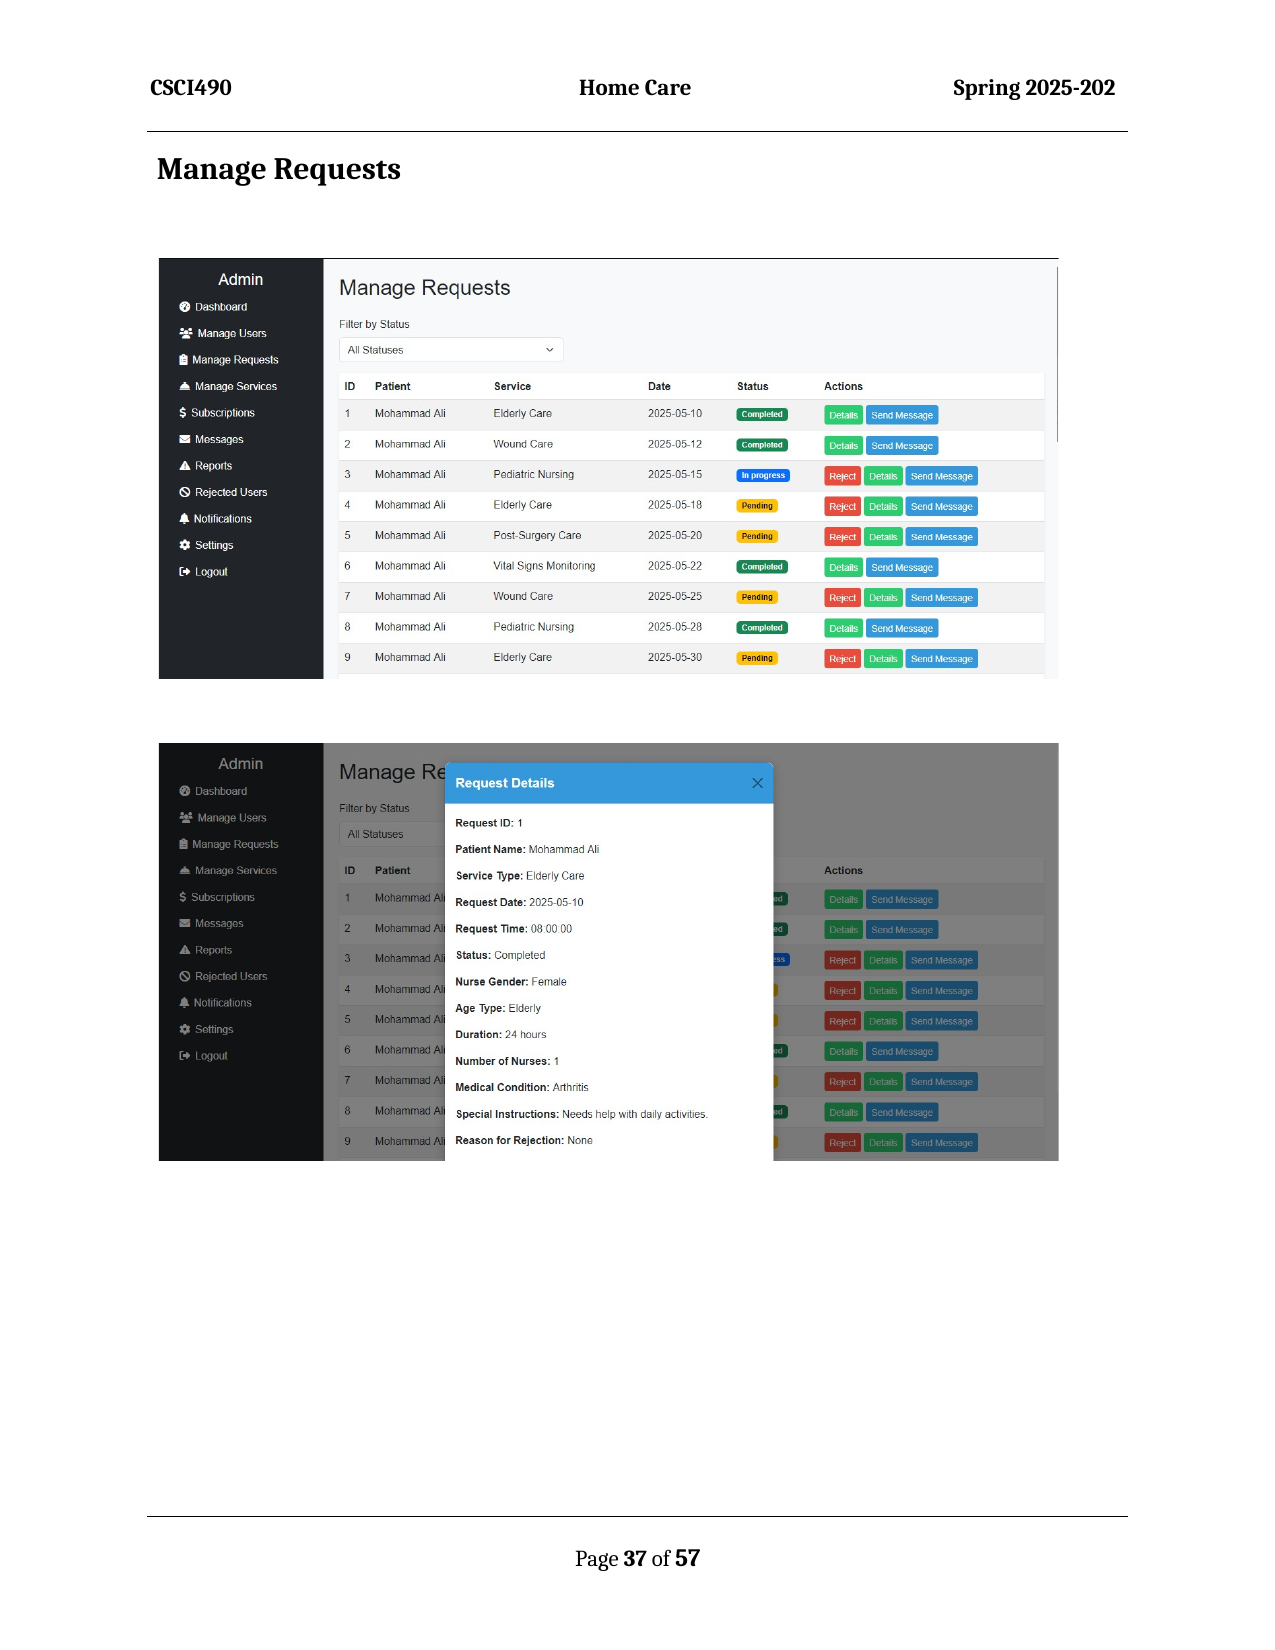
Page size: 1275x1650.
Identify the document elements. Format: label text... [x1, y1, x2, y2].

picture [158, 258, 1059, 679]
subtitle Manage Requests [148, 151, 1212, 187]
picture [158, 743, 1059, 1161]
